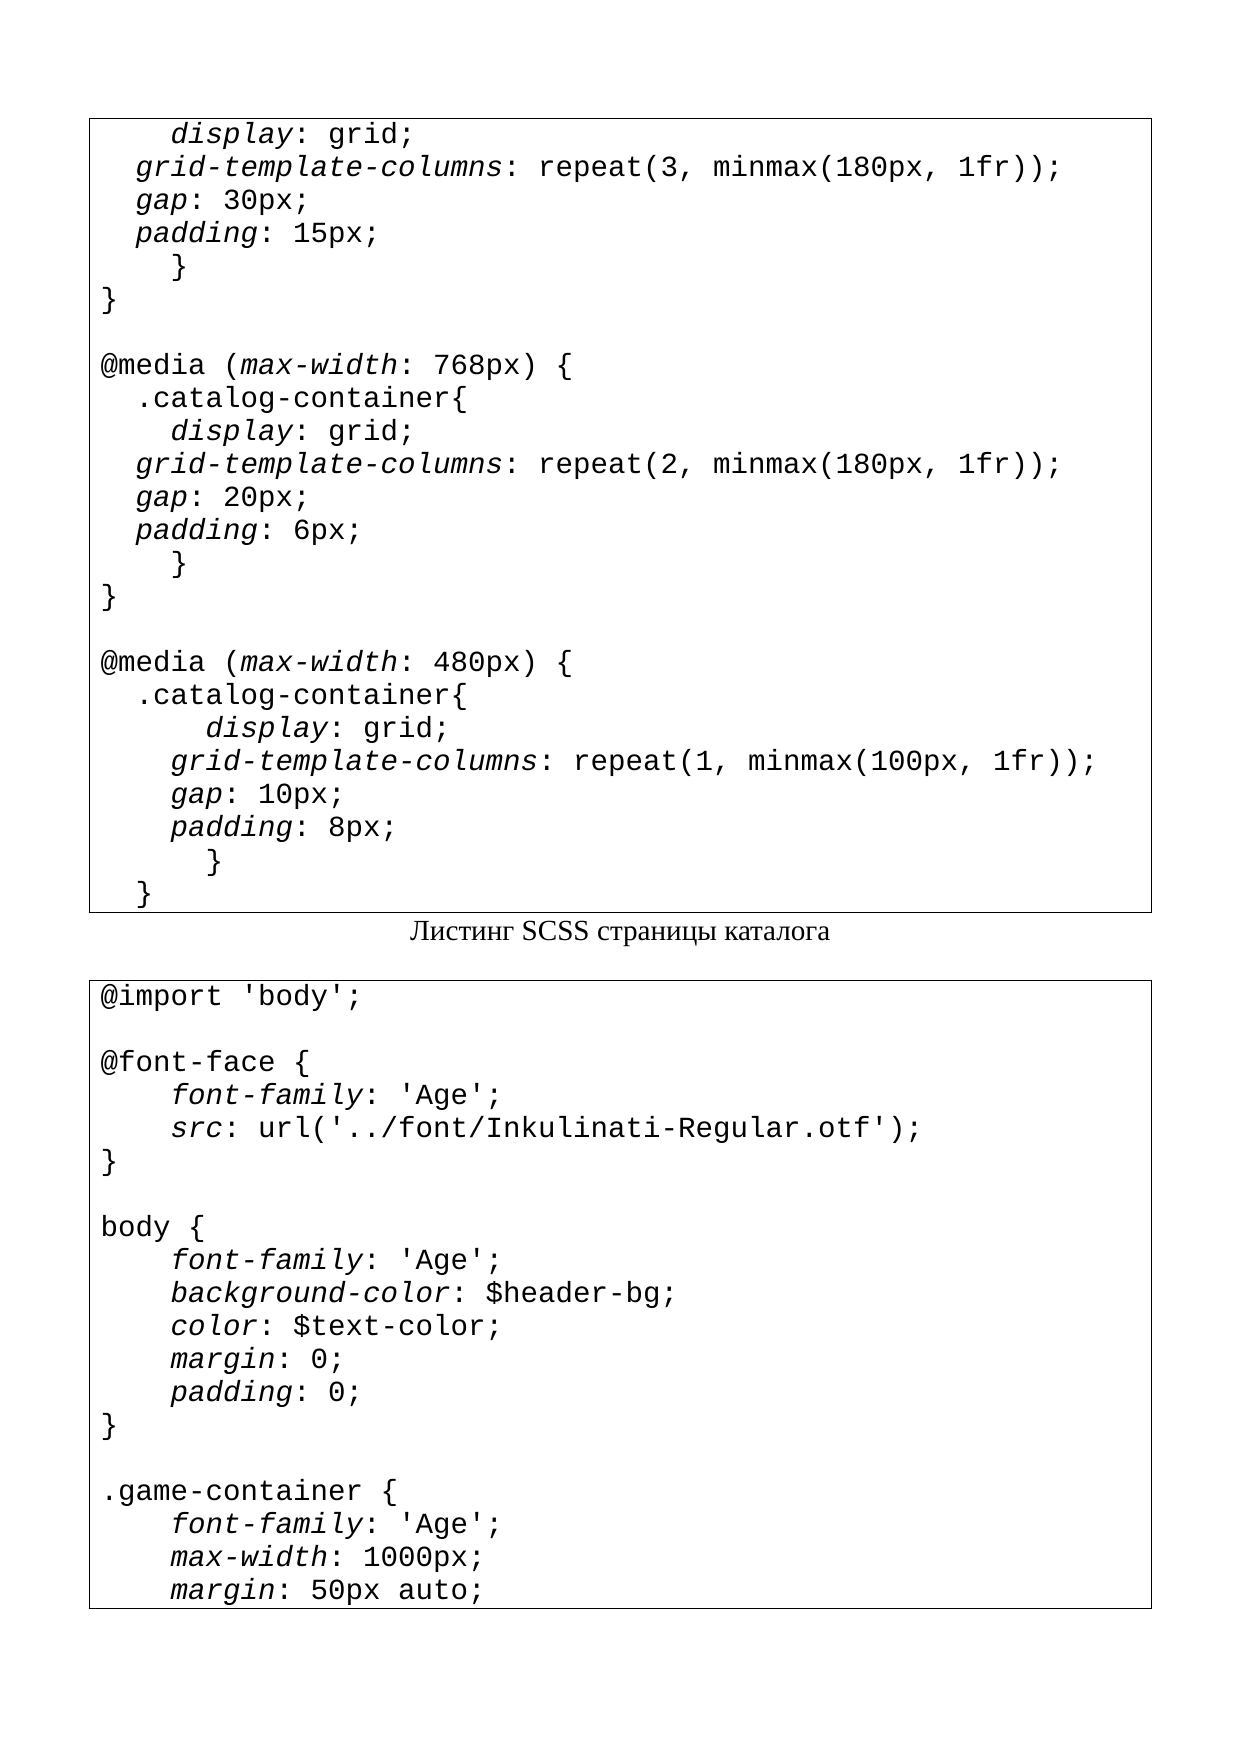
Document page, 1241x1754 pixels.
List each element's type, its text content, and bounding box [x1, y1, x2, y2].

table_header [90, 119, 1151, 912]
text Листинг SCSS страницы каталога [88, 913, 1152, 946]
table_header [90, 981, 1151, 1608]
